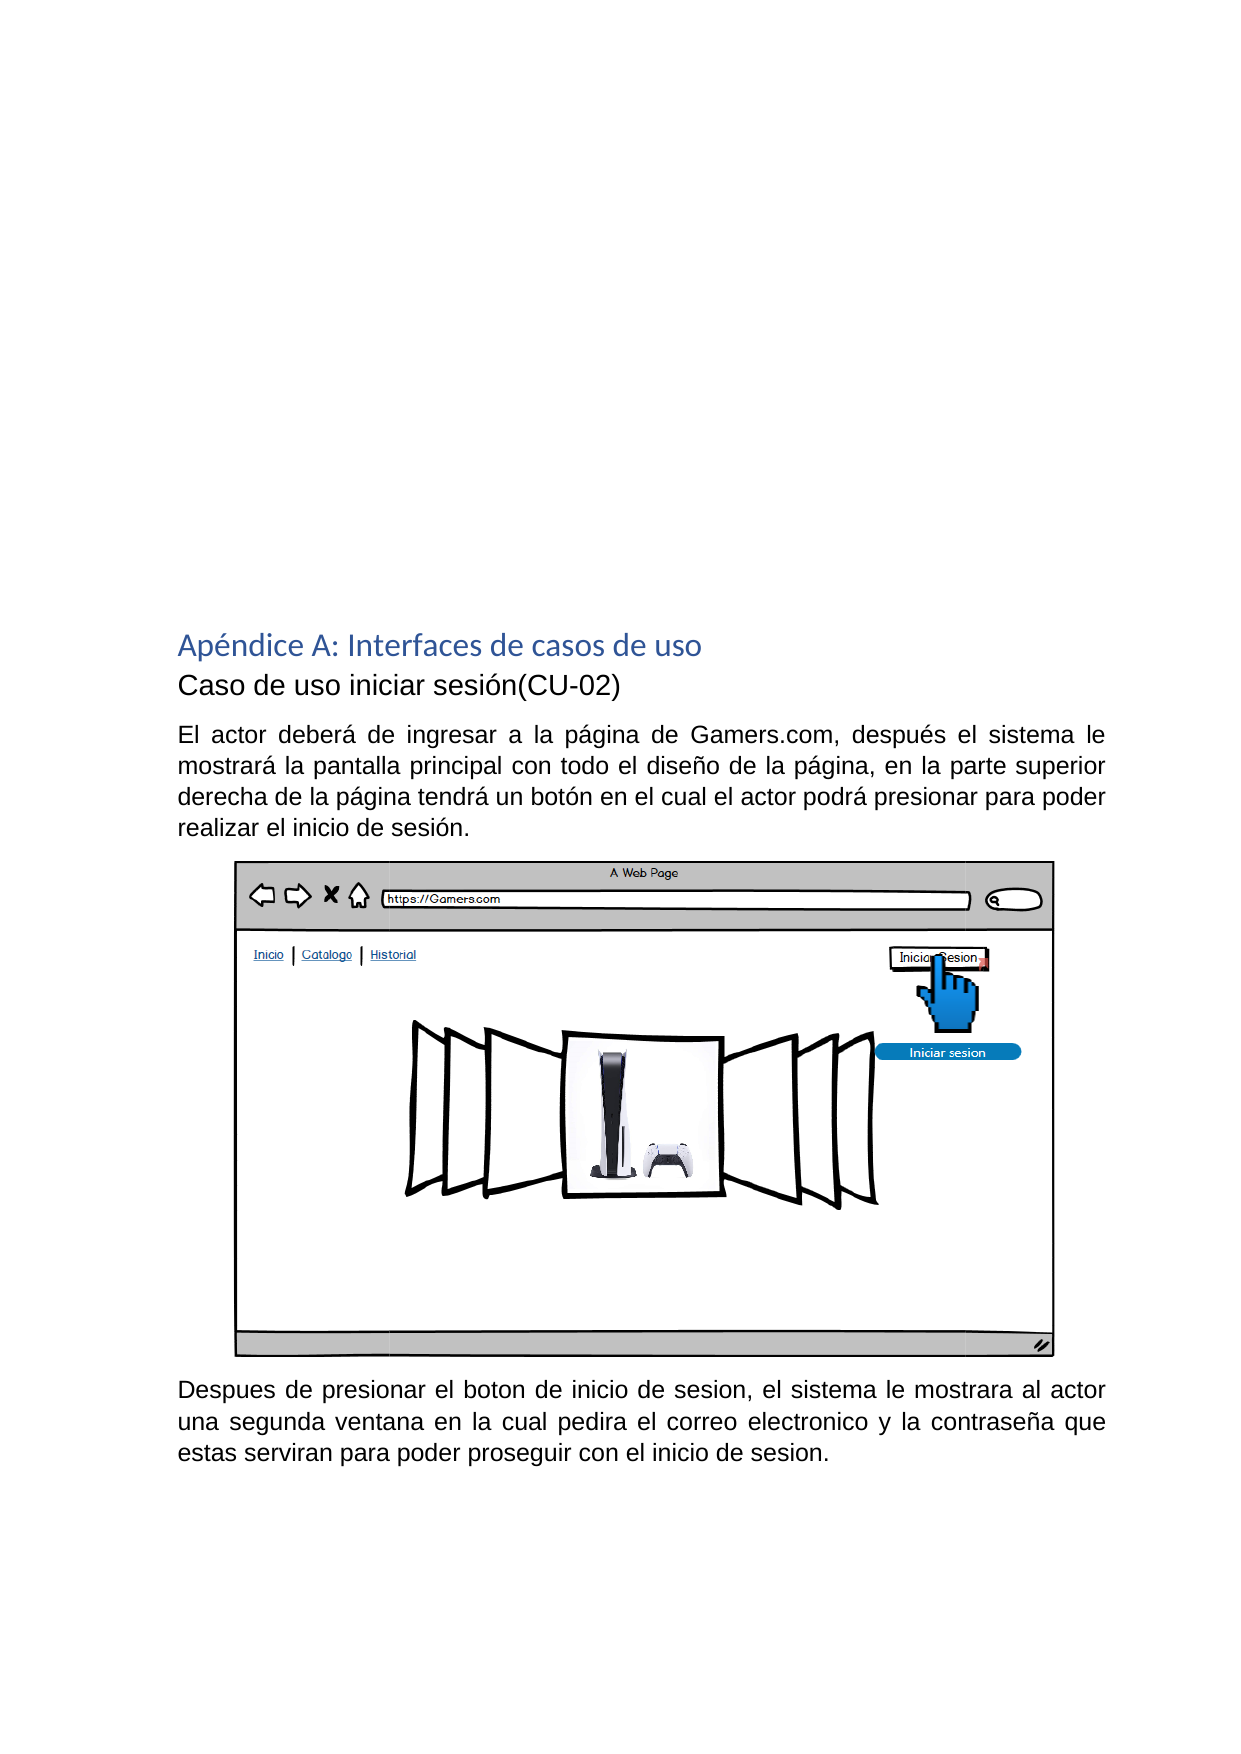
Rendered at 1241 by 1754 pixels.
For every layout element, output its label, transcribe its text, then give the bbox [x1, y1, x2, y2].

picture [228, 861, 1057, 1357]
text Despues de presionar el boton de inicio de sesion, el sistema le mostrara al actor una segunda ventana en la cual pedira el correo electronico y la contraseña que estas serviran para poder proseguir con el inicio de sesion. [177, 1376, 1107, 1466]
subtitle Apéndice A: Interfaces de casos de uso [177, 623, 1107, 664]
text Caso de uso iniciar sesión(CU-02) [177, 667, 1107, 701]
text El actor deberá de ingresar a la página de Gamers.com, después el sistema le mostrará la pantalla principal con todo el diseño de la página, en la parte superior derecha de la página tendrá un botón en el cual el actor podrá presionar para poder realizar el inicio de sesión. [177, 720, 1107, 842]
